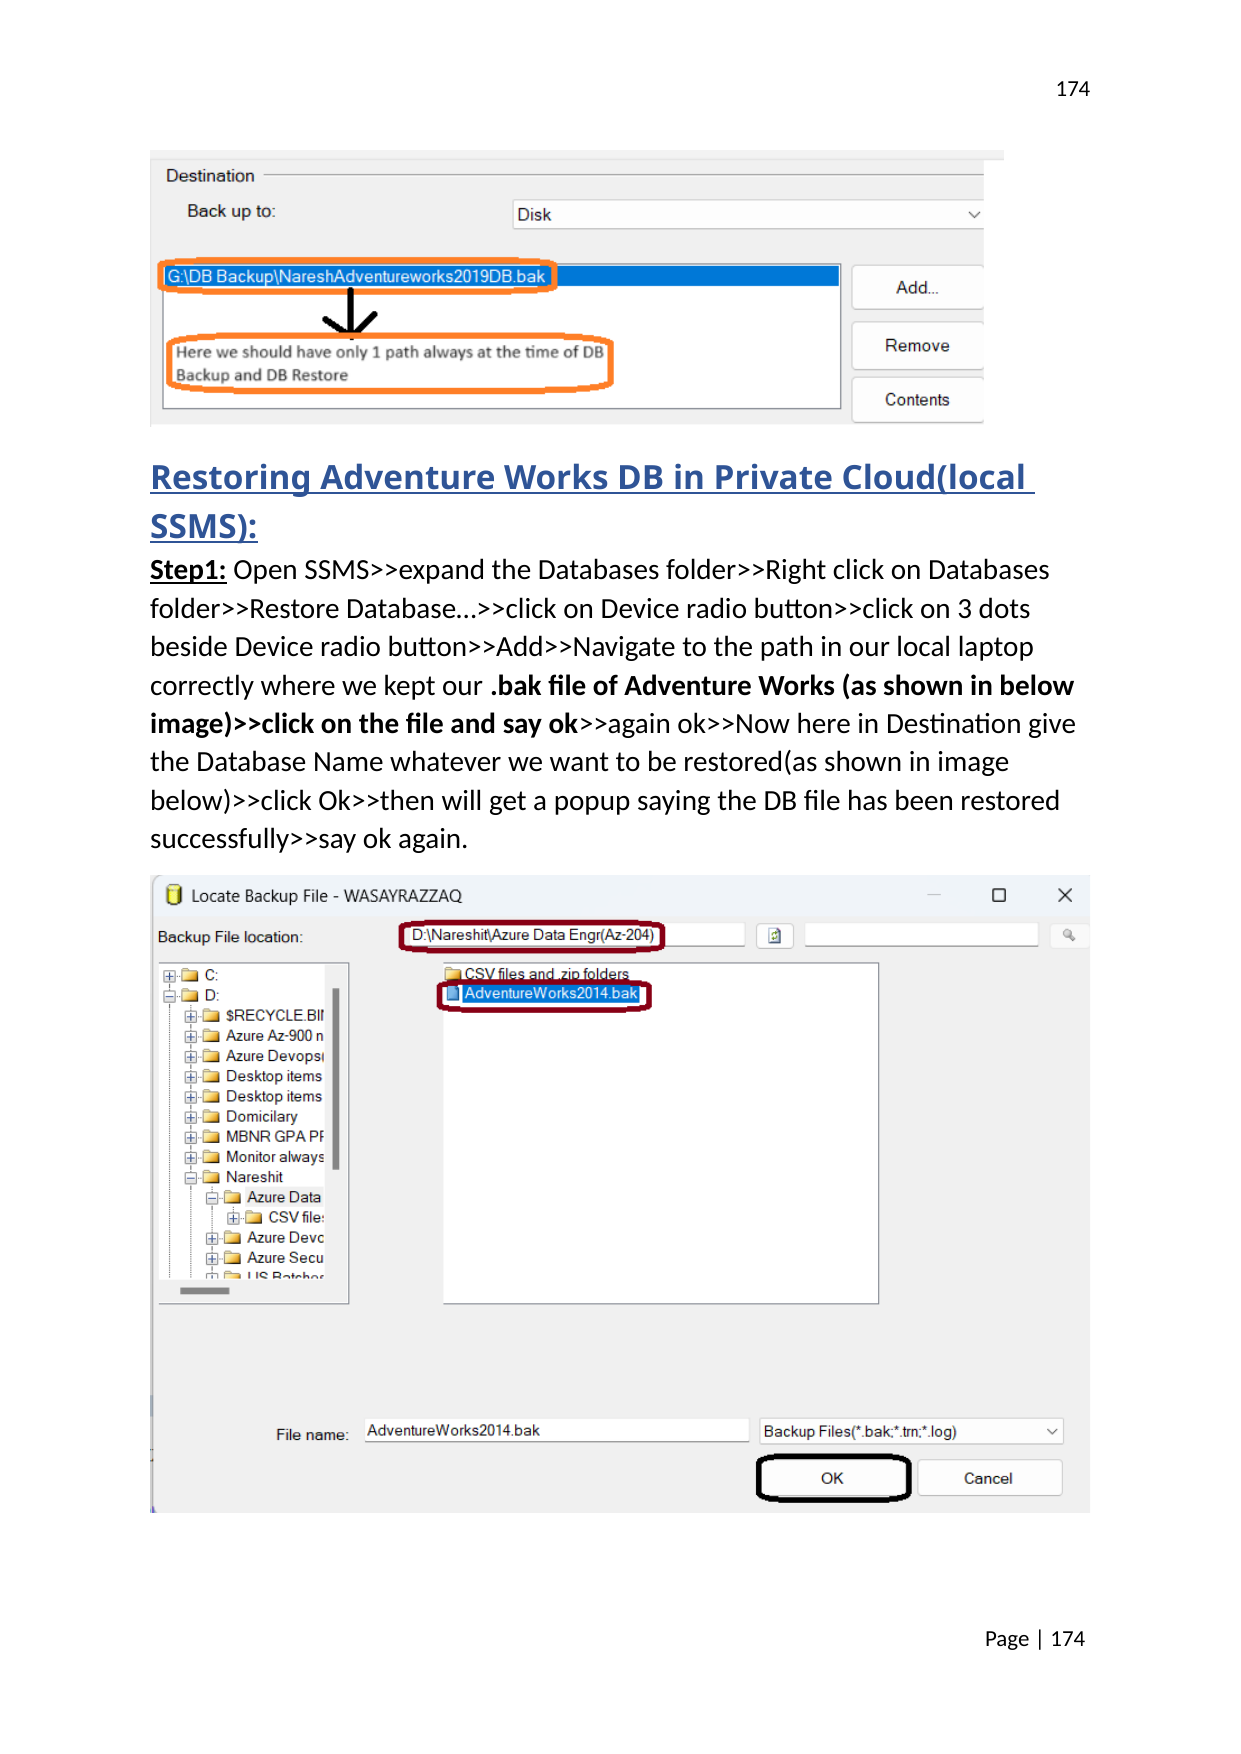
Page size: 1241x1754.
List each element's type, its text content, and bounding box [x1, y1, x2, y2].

picture [150, 875, 1091, 1513]
subtitle Restoring Adventure Works DB in Private Cloud(local SSMS): [150, 453, 1090, 548]
text Step1: Open SSMS>>expand the Databases folder>>Right click on Databases folder>>Restore Database…>>click on Device radio button>>click on 3 dots beside Device radio button>>Add>>Navigate to the path in our local laptop correctly where we kept our .bak file of Adventure Works (as shown in below image)>>click on the file and say ok>>again ok>>Now here in Destination give the Database Name whatever we want to be restored(as shown in image below)>>click Ok>>then will get a popup saying the DB file has been restored successfully>>say ok again. [150, 551, 1090, 856]
picture [150, 150, 1004, 427]
